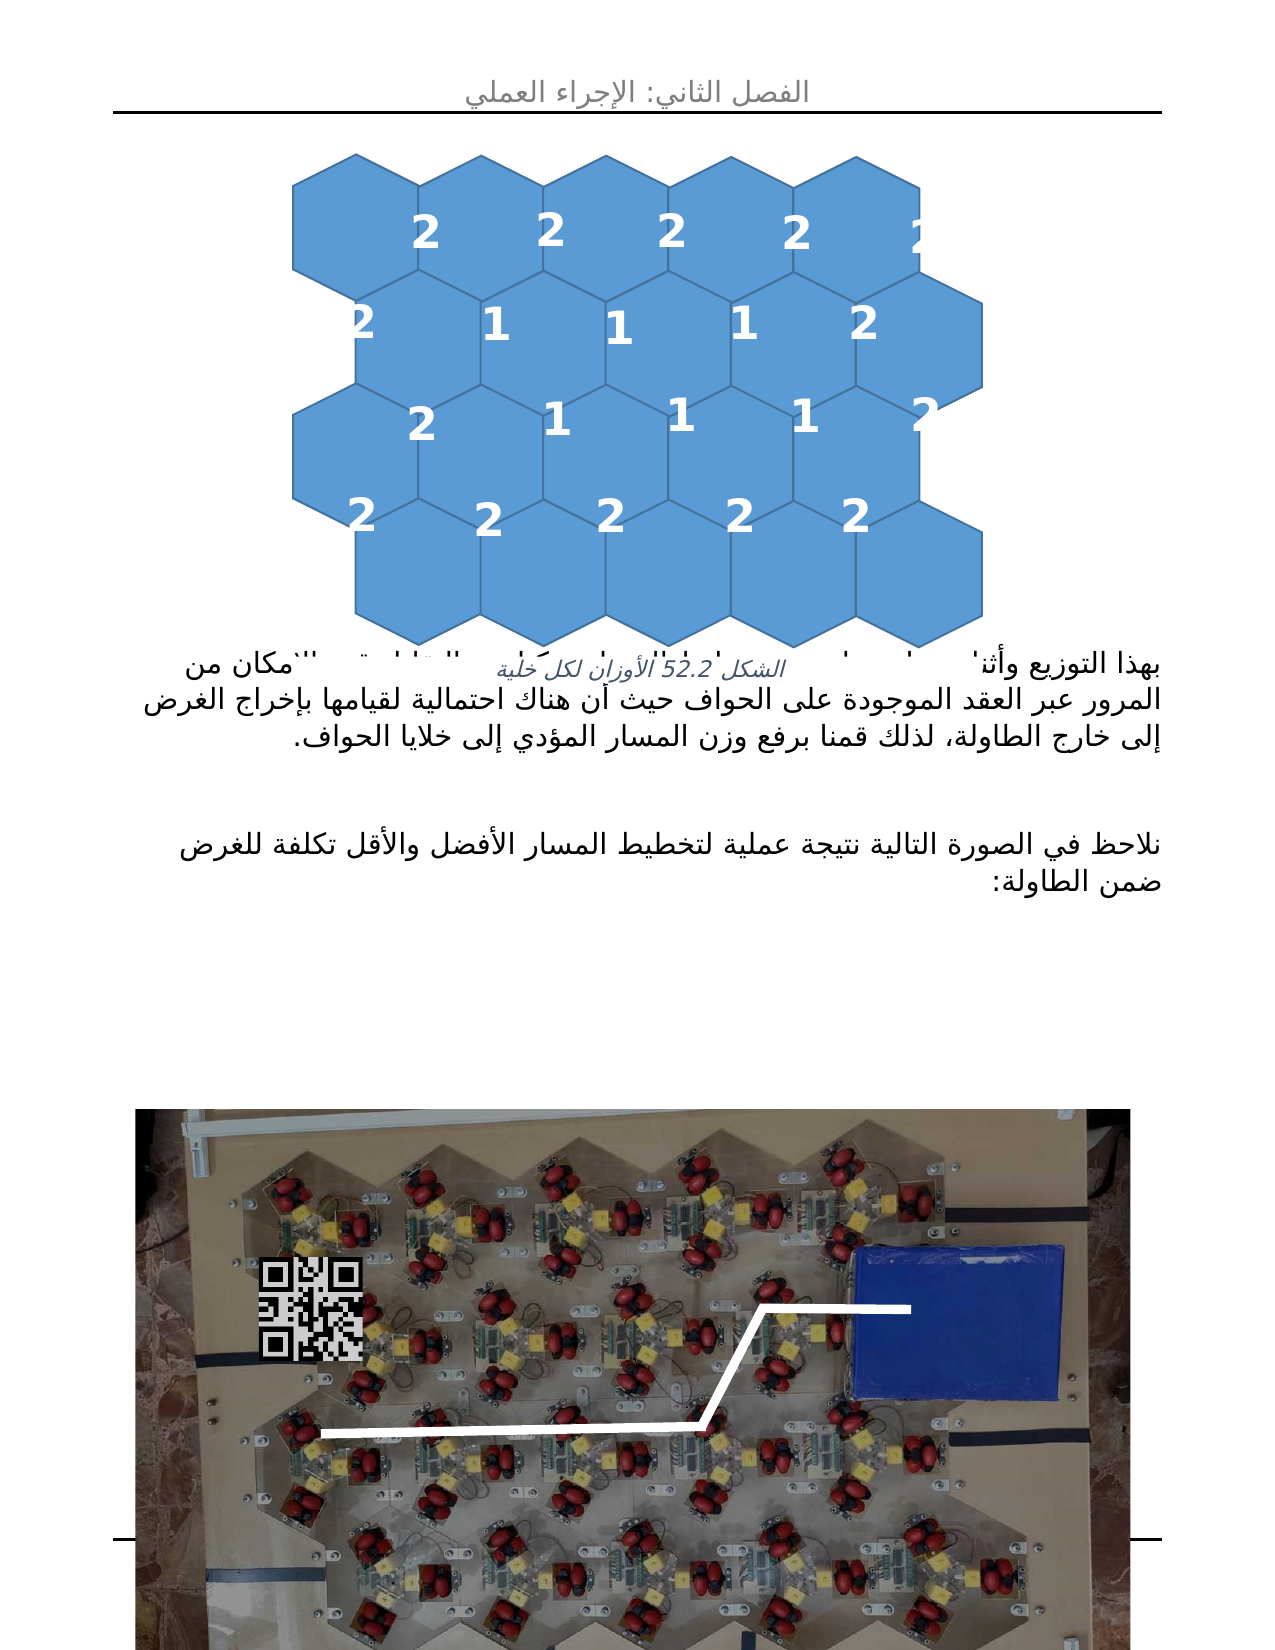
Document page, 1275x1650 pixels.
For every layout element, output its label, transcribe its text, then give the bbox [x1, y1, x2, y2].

picture [135, 1109, 1131, 1650]
text نلاحظ في الصورة التالية نتيجة عملية لتخطيط المسار الأفضل والأقل تكلفة للغرض ضمن الطاولة: [112, 828, 1162, 898]
text بهذا التوزيع وأثناء عمل خوارزمية تخطيط المسار تمكنا من التقليل قدر الإمكان من المرور عبر العقد الموجودة على الحواف حيث أن هناك احتمالية لقيامها بإخراج الغرض إلى خارج الطاولة، لذلك قمنا برفع وزن المسار المؤدي إلى خلايا الحواف. [112, 646, 1162, 753]
